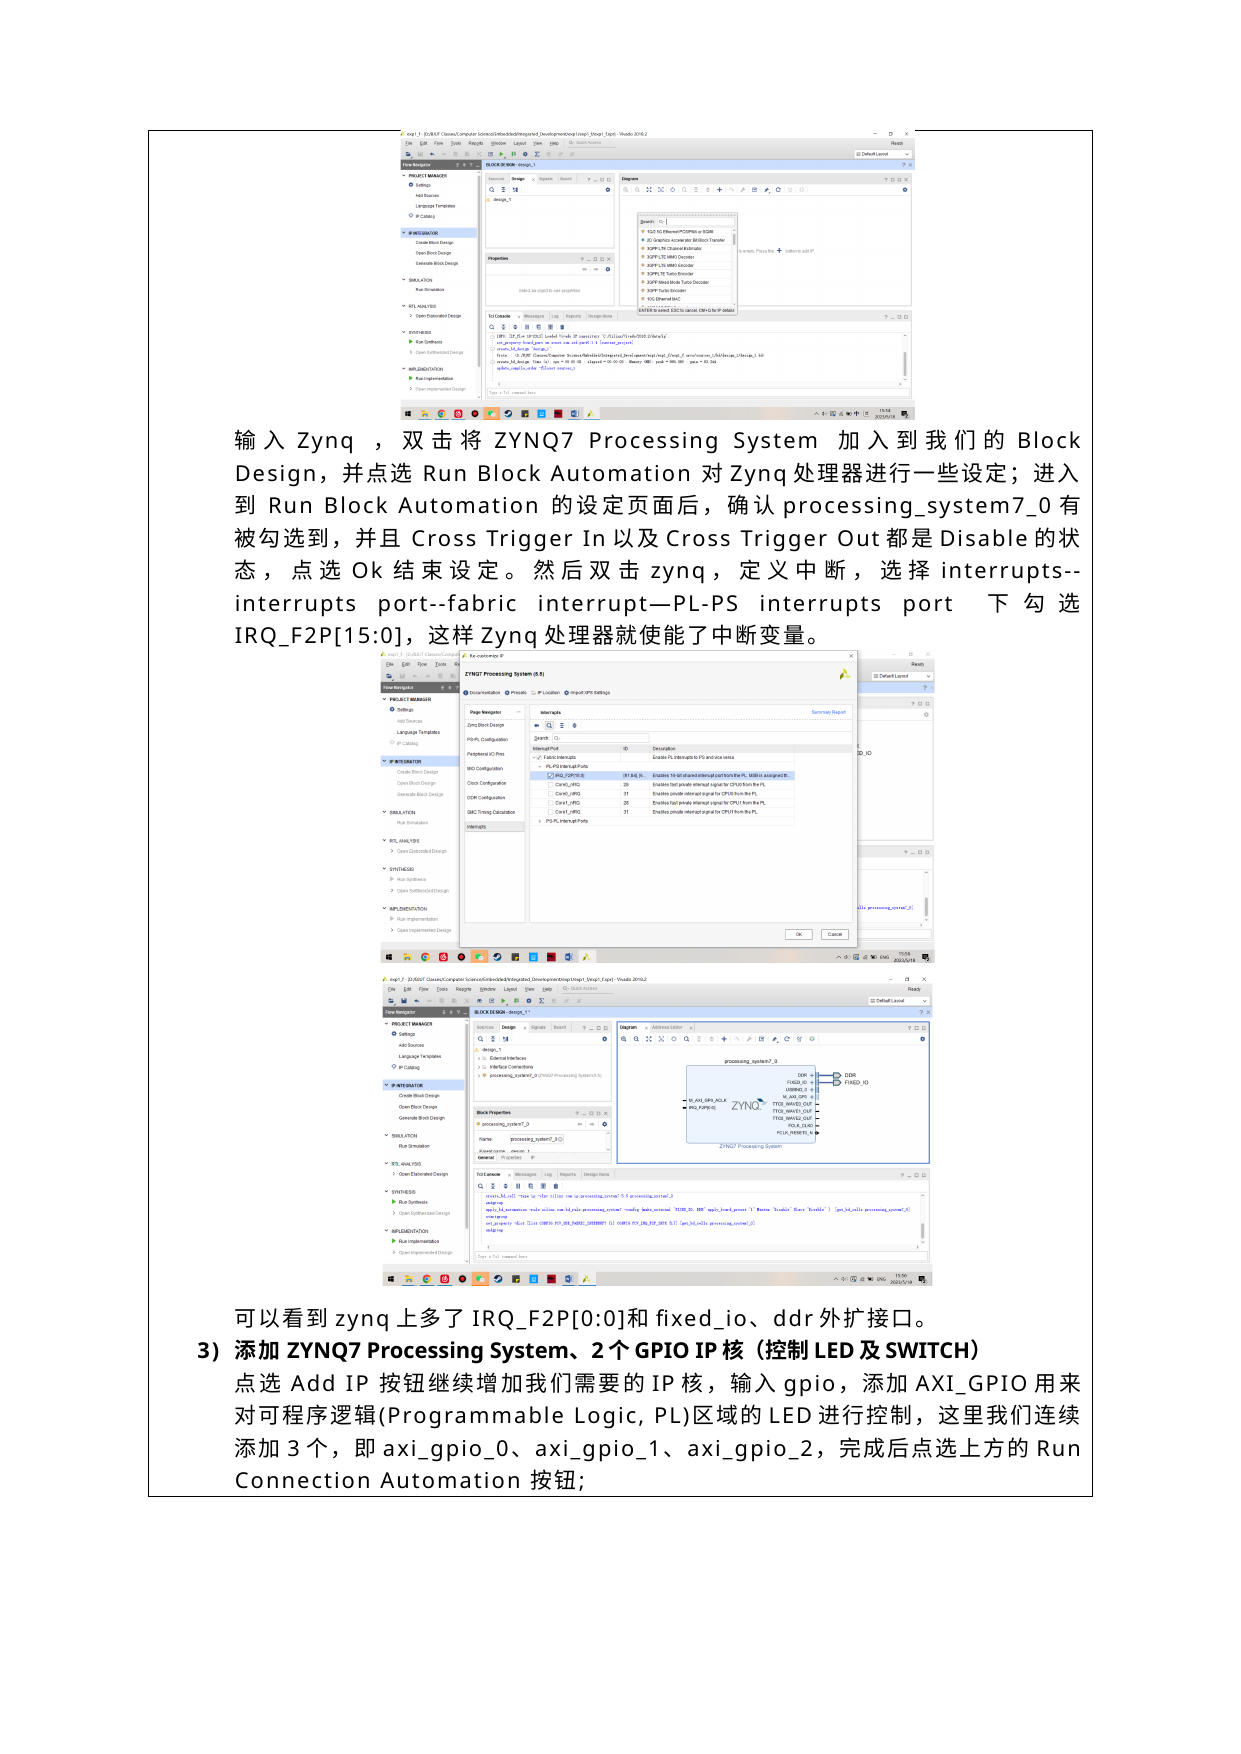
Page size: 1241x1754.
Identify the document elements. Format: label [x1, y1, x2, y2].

picture [400, 130, 915, 420]
table_cell [149, 131, 1092, 1496]
picture [380, 650, 935, 963]
picture [382, 975, 933, 1286]
